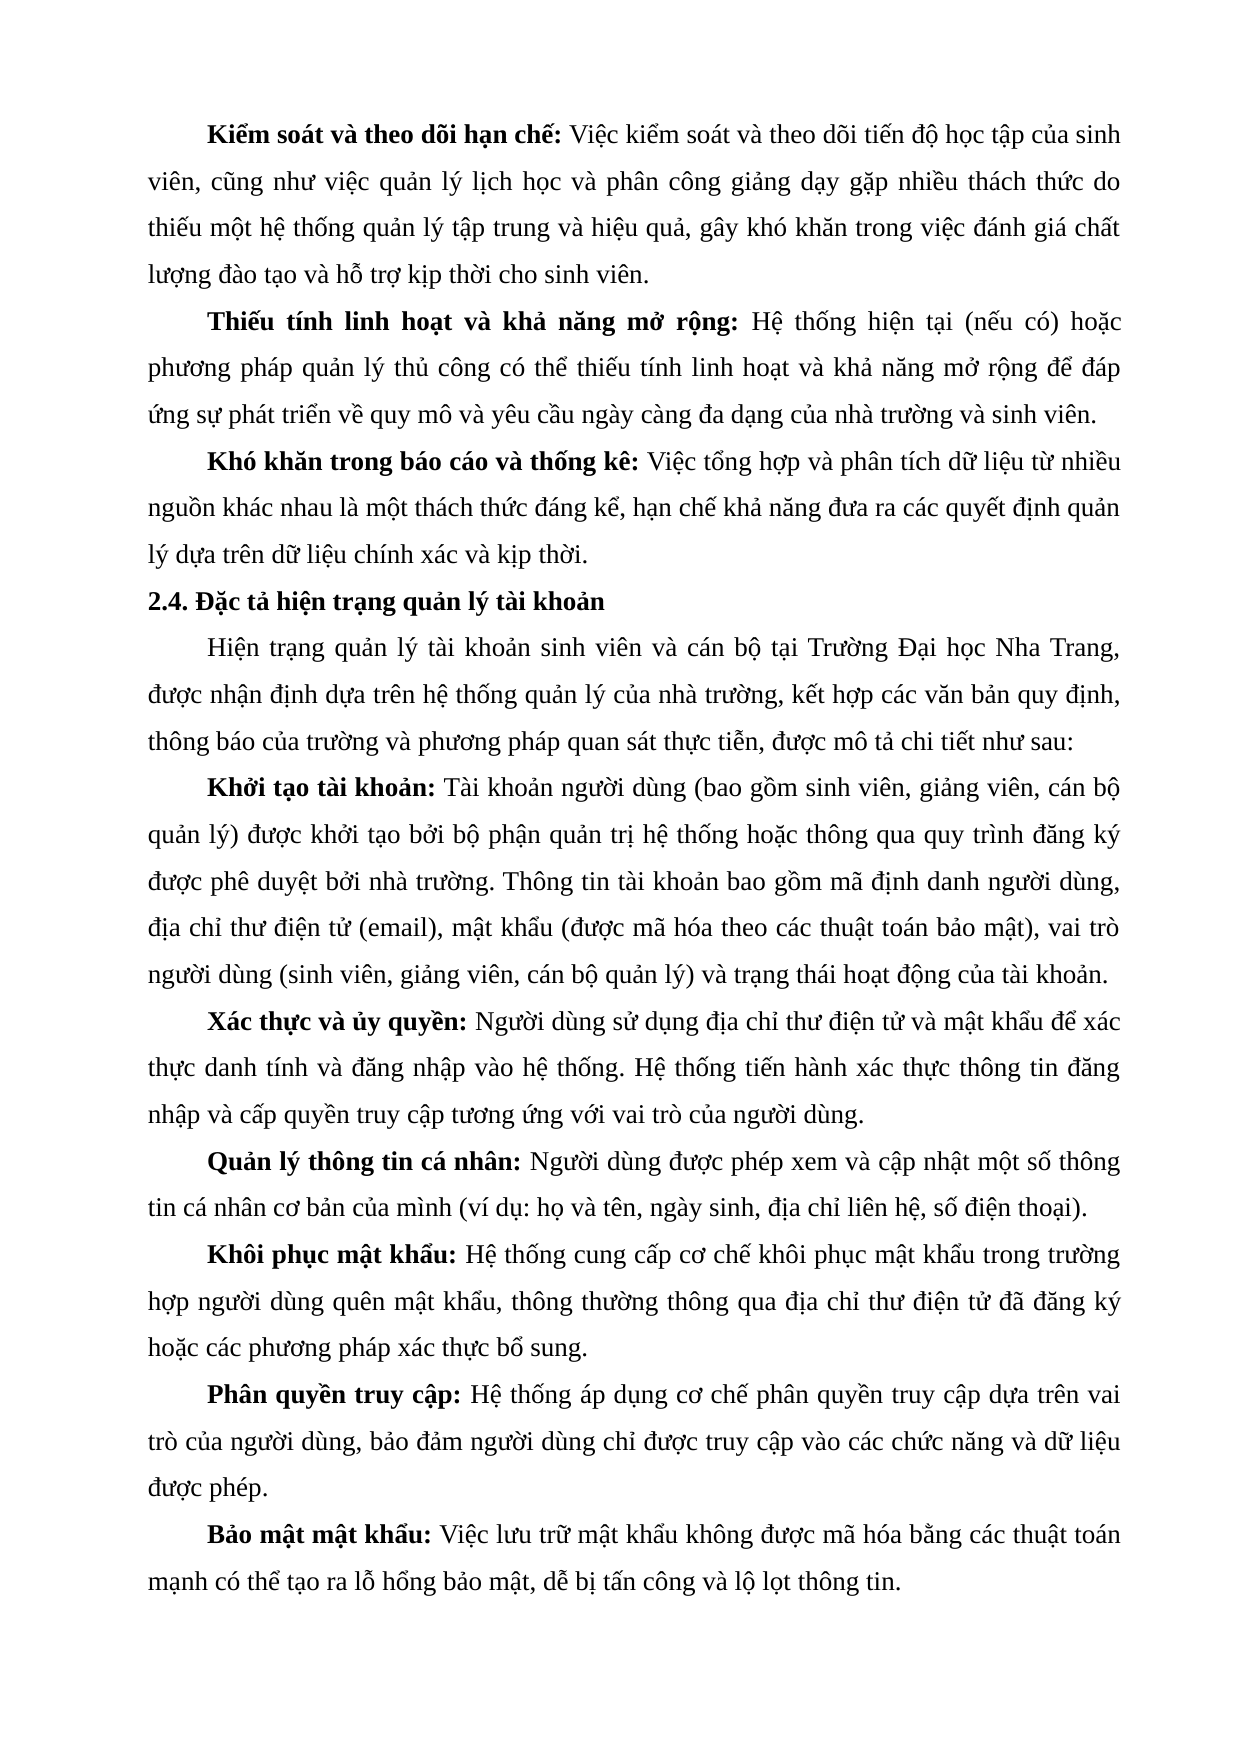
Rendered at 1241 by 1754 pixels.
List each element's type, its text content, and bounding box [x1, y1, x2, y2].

text Khởi tạo tài khoản: Tài khoản người dùng (bao gồm sinh viên, giảng viên, cán bộ quản lý) được khởi tạo bởi bộ phận quản trị hệ thống hoặc thông qua quy trình đăng ký được phê duyệt bởi nhà trường. Thông tin tài khoản bao gồm mã định danh người dùng, địa chỉ thư điện tử (email), mật khẩu (được mã hóa theo các thuật toán bảo mật), vai trò người dùng (sinh viên, giảng viên, cán bộ quản lý) và trạng thái hoạt động của tài khoản. [148, 771, 1122, 989]
text Phân quyền truy cập: Hệ thống áp dụng cơ chế phân quyền truy cập dựa trên vai trò của người dùng, bảo đảm người dùng chỉ được truy cập vào các chức năng và dữ liệu được phép. [148, 1378, 1122, 1503]
subtitle 2.4. Đặc tả hiện trạng quản lý tài khoản [148, 585, 1122, 616]
text Thiếu tính linh hoạt và khả năng mở rộng: Hệ thống hiện tại (nếu có) hoặc phương pháp quản lý thủ công có thể thiếu tính linh hoạt và khả năng mở rộng để đáp ứng sự phát triển về quy mô và yêu cầu ngày càng đa dạng của nhà trường và sinh viên. [148, 305, 1122, 429]
text Kiểm soát và theo dõi hạn chế: Việc kiểm soát và theo dõi tiến độ học tập của sinh viên, cũng như việc quản lý lịch học và phân công giảng dạy gặp nhiều thách thức do thiếu một hệ thống quản lý tập trung và hiệu quả, gây khó khăn trong việc đánh giá chất lượng đào tạo và hỗ trợ kịp thời cho sinh viên. [148, 118, 1122, 289]
text Khôi phục mật khẩu: Hệ thống cung cấp cơ chế khôi phục mật khẩu trong trường hợp người dùng quên mật khẩu, thông thường thông qua địa chỉ thư điện tử đã đăng ký hoặc các phương pháp xác thực bổ sung. [148, 1238, 1122, 1363]
text Khó khăn trong báo cáo và thống kê: Việc tổng hợp và phân tích dữ liệu từ nhiều nguồn khác nhau là một thách thức đáng kể, hạn chế khả năng đưa ra các quyết định quản lý dựa trên dữ liệu chính xác và kịp thời. [148, 445, 1122, 569]
text Quản lý thông tin cá nhân: Người dùng được phép xem và cập nhật một số thông tin cá nhân cơ bản của mình (ví dụ: họ và tên, ngày sinh, địa chỉ liên hệ, số điện thoại). [148, 1145, 1122, 1223]
text Hiện trạng quản lý tài khoản sinh viên và cán bộ tại Trường Đại học Nha Trang, được nhận định dựa trên hệ thống quản lý của nhà trường, kết hợp các văn bản quy định, thông báo của trường và phương pháp quan sát thực tiễn, được mô tả chi tiết như sau: [148, 631, 1122, 756]
text Xác thực và ủy quyền: Người dùng sử dụng địa chỉ thư điện tử và mật khẩu để xác thực danh tính và đăng nhập vào hệ thống. Hệ thống tiến hành xác thực thông tin đăng nhập và cấp quyền truy cập tương ứng với vai trò của người dùng. [148, 1005, 1122, 1129]
text Bảo mật mật khẩu: Việc lưu trữ mật khẩu không được mã hóa bằng các thuật toán mạnh có thể tạo ra lỗ hổng bảo mật, dễ bị tấn công và lộ lọt thông tin. [148, 1518, 1122, 1596]
